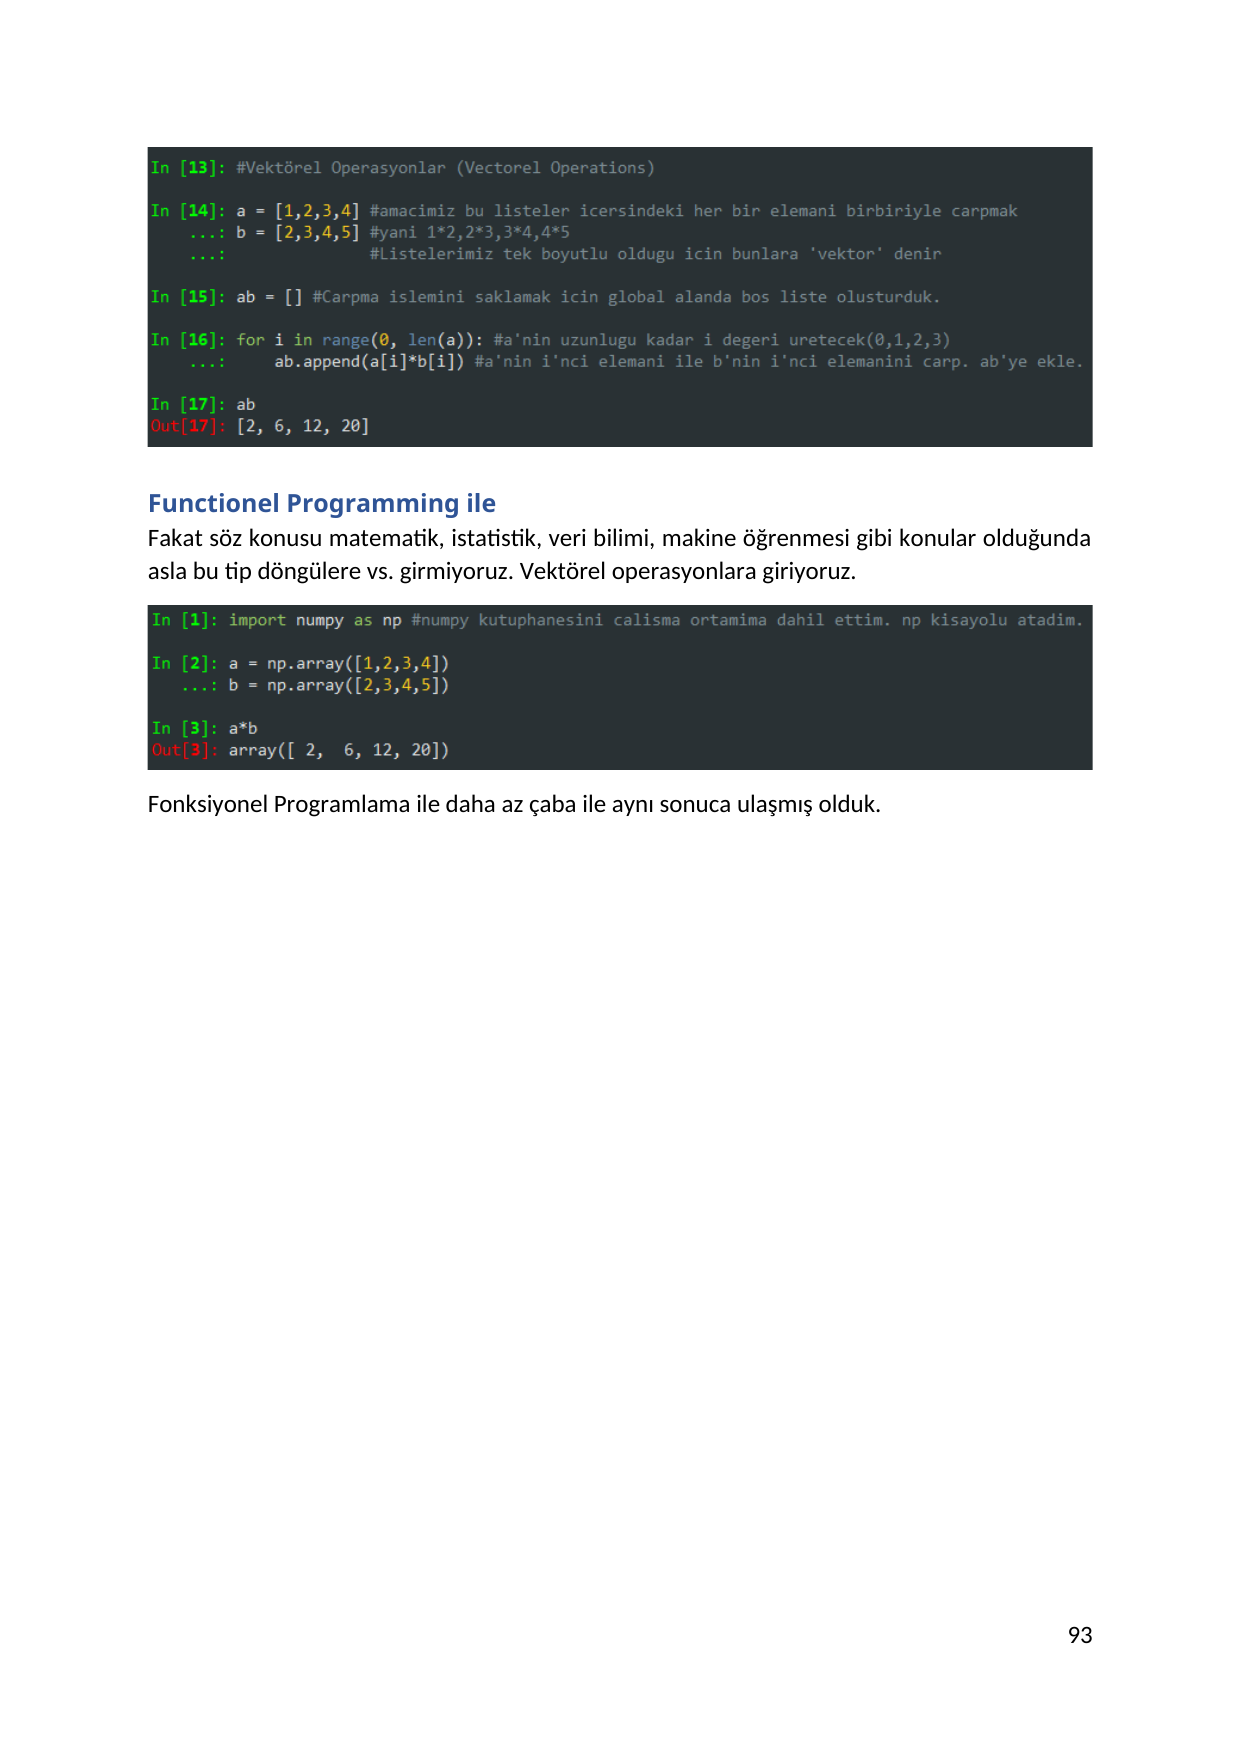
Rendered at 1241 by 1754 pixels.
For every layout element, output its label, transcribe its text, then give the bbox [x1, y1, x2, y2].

subtitle Functionel Programming ile [148, 447, 1092, 520]
text Fonksiyonel Programlama ile daha az çaba ile aynı sonuca ulaşmış olduk. [148, 789, 1092, 819]
picture [147, 605, 1093, 770]
text Fakat söz konusu matematik, istatistik, veri bilimi, makine öğrenmesi gibi konular olduğunda asla bu tip döngülere vs. girmiyoruz. Vektörel operasyonlara giriyoruz. [148, 523, 1092, 586]
picture [147, 147, 1093, 447]
